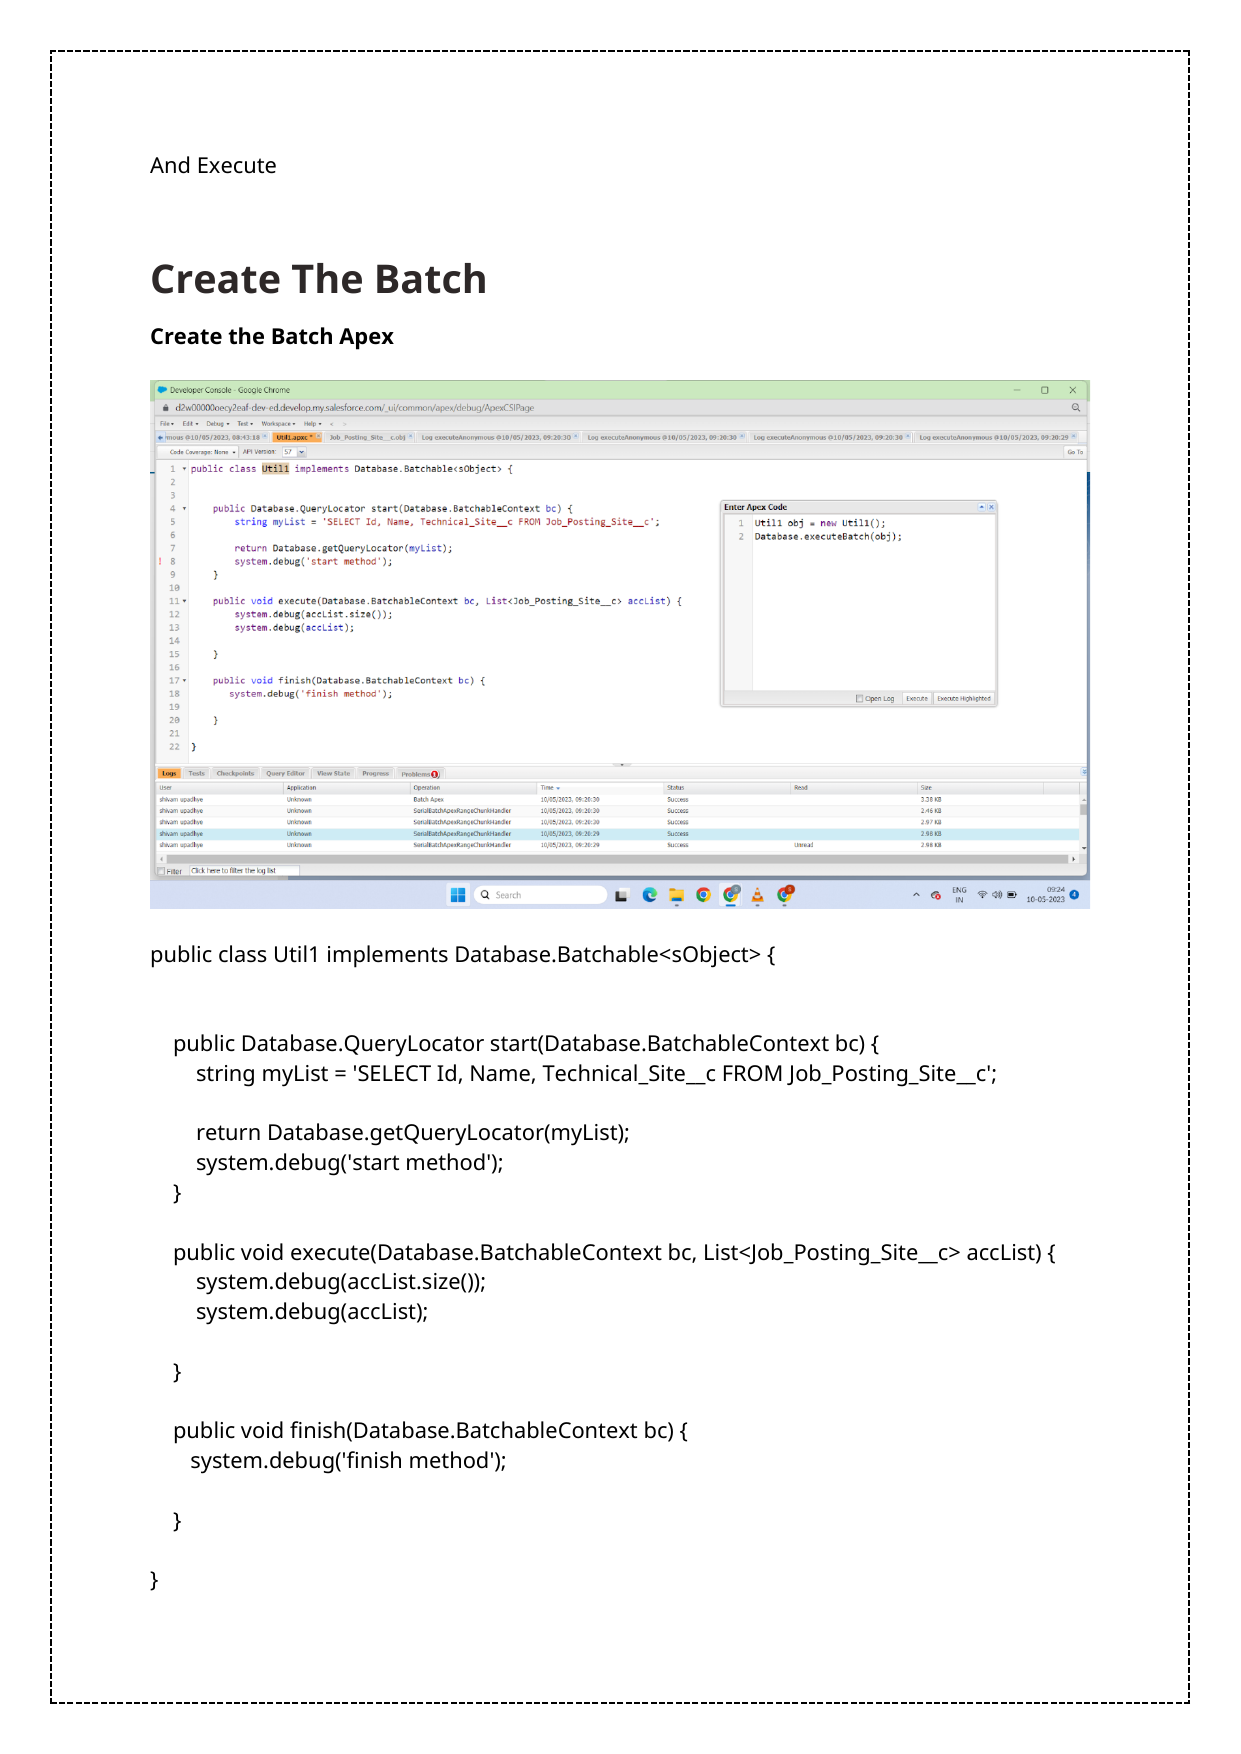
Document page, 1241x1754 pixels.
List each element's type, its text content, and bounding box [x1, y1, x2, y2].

text public class Util1 implements Database.Batchable<sObject> { [150, 939, 1090, 968]
text } [150, 1505, 1090, 1534]
text system.debug(accList.size()); [150, 1266, 1090, 1296]
subtitle Create The Batch [150, 205, 1090, 306]
text } [150, 1177, 1090, 1207]
text return Database.getQueryLocator(myList); [150, 1117, 1090, 1147]
text public void finish(Database.BatchableContext bc) { [150, 1415, 1090, 1445]
text string myList = 'SELECT Id, Name, Technical_Site__c FROM Job_Posting_Site__c'; [150, 1058, 1090, 1088]
text system.debug(accList); [150, 1296, 1090, 1326]
picture [150, 380, 1091, 909]
text } [150, 1356, 1090, 1386]
text And Execute [150, 150, 1090, 180]
text public Database.QueryLocator start(Database.BatchableContext bc) { [150, 1028, 1090, 1058]
text public void execute(Database.BatchableContext bc, List<Job_Posting_Site__c> accList) { [150, 1237, 1090, 1266]
text system.debug('start method'); [150, 1147, 1090, 1177]
text system.debug('finish method'); [150, 1445, 1090, 1475]
text Create the Batch Apex [150, 321, 1090, 351]
text } [150, 1564, 1090, 1594]
